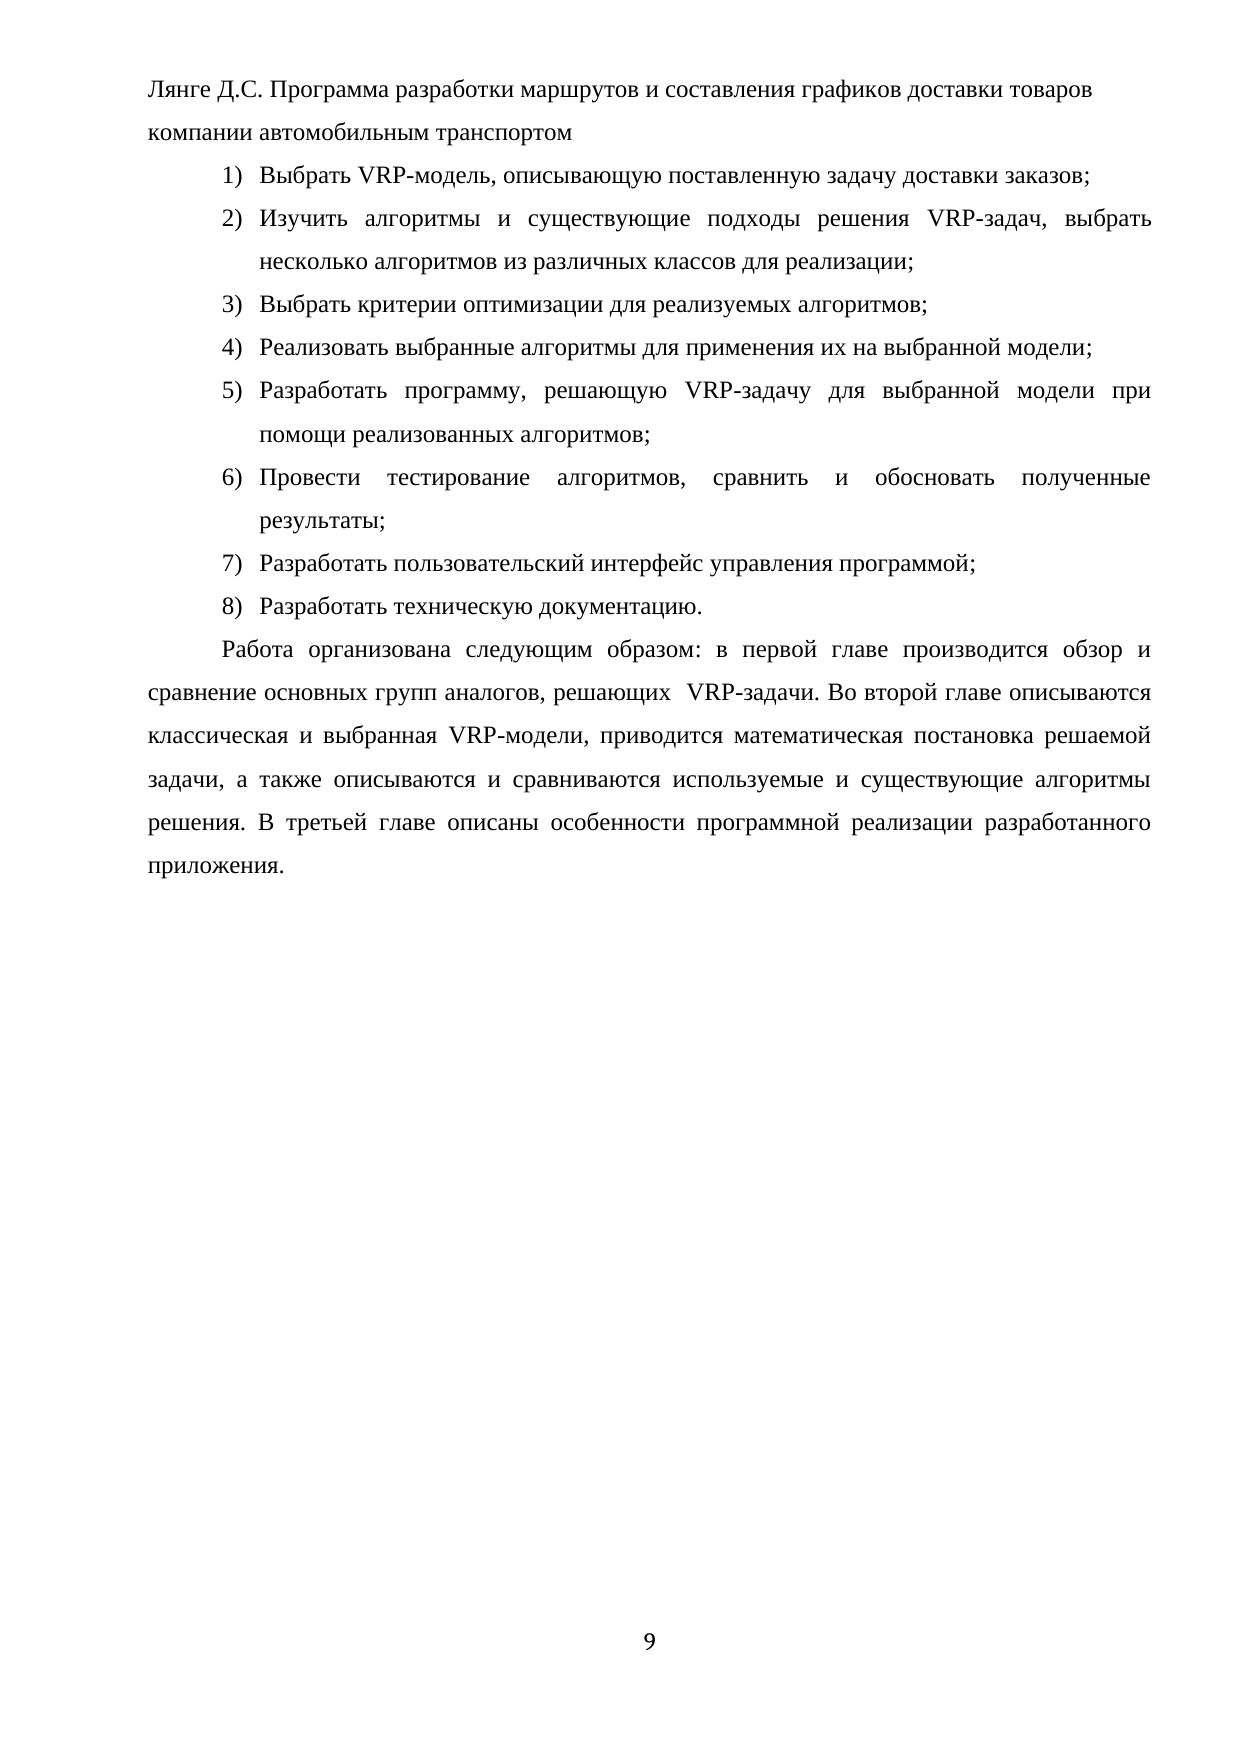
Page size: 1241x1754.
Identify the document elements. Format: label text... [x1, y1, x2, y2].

list Выбрать VRP-модель, описывающую поставленную задачу доставки заказов; [222, 160, 1152, 189]
list Разработать пользовательский интерфейс управления программой; [222, 548, 1152, 577]
list Провести тестирование алгоритмов, сравнить и обосновать полученные результаты; [222, 462, 1152, 534]
text Работа организована следующим образом: в первой главе производится обзор и сравнение основных групп аналогов, решающих VRP-задачи. Во второй главе описываются классическая и выбранная VRP-модели, приводится математическая постановка решаемой задачи, а также описываются и сравниваются используемые и существующие алгоритмы решения. В третьей главе описаны особенности программной реализации разработанного приложения. [148, 634, 1152, 879]
list Изучить алгоритмы и существующие подходы решения VRP-задач, выбрать несколько алгоритмов из различных классов для реализации; [222, 203, 1152, 275]
list Разработать техническую документацию. [222, 591, 1152, 620]
list Реализовать выбранные алгоритмы для применения их на выбранной модели; [222, 332, 1152, 361]
list Разработать программу, решающую VRP-задачу для выбранной модели при помощи реализованных алгоритмов; [222, 376, 1152, 447]
list Выбрать критерии оптимизации для реализуемых алгоритмов; [222, 289, 1152, 318]
